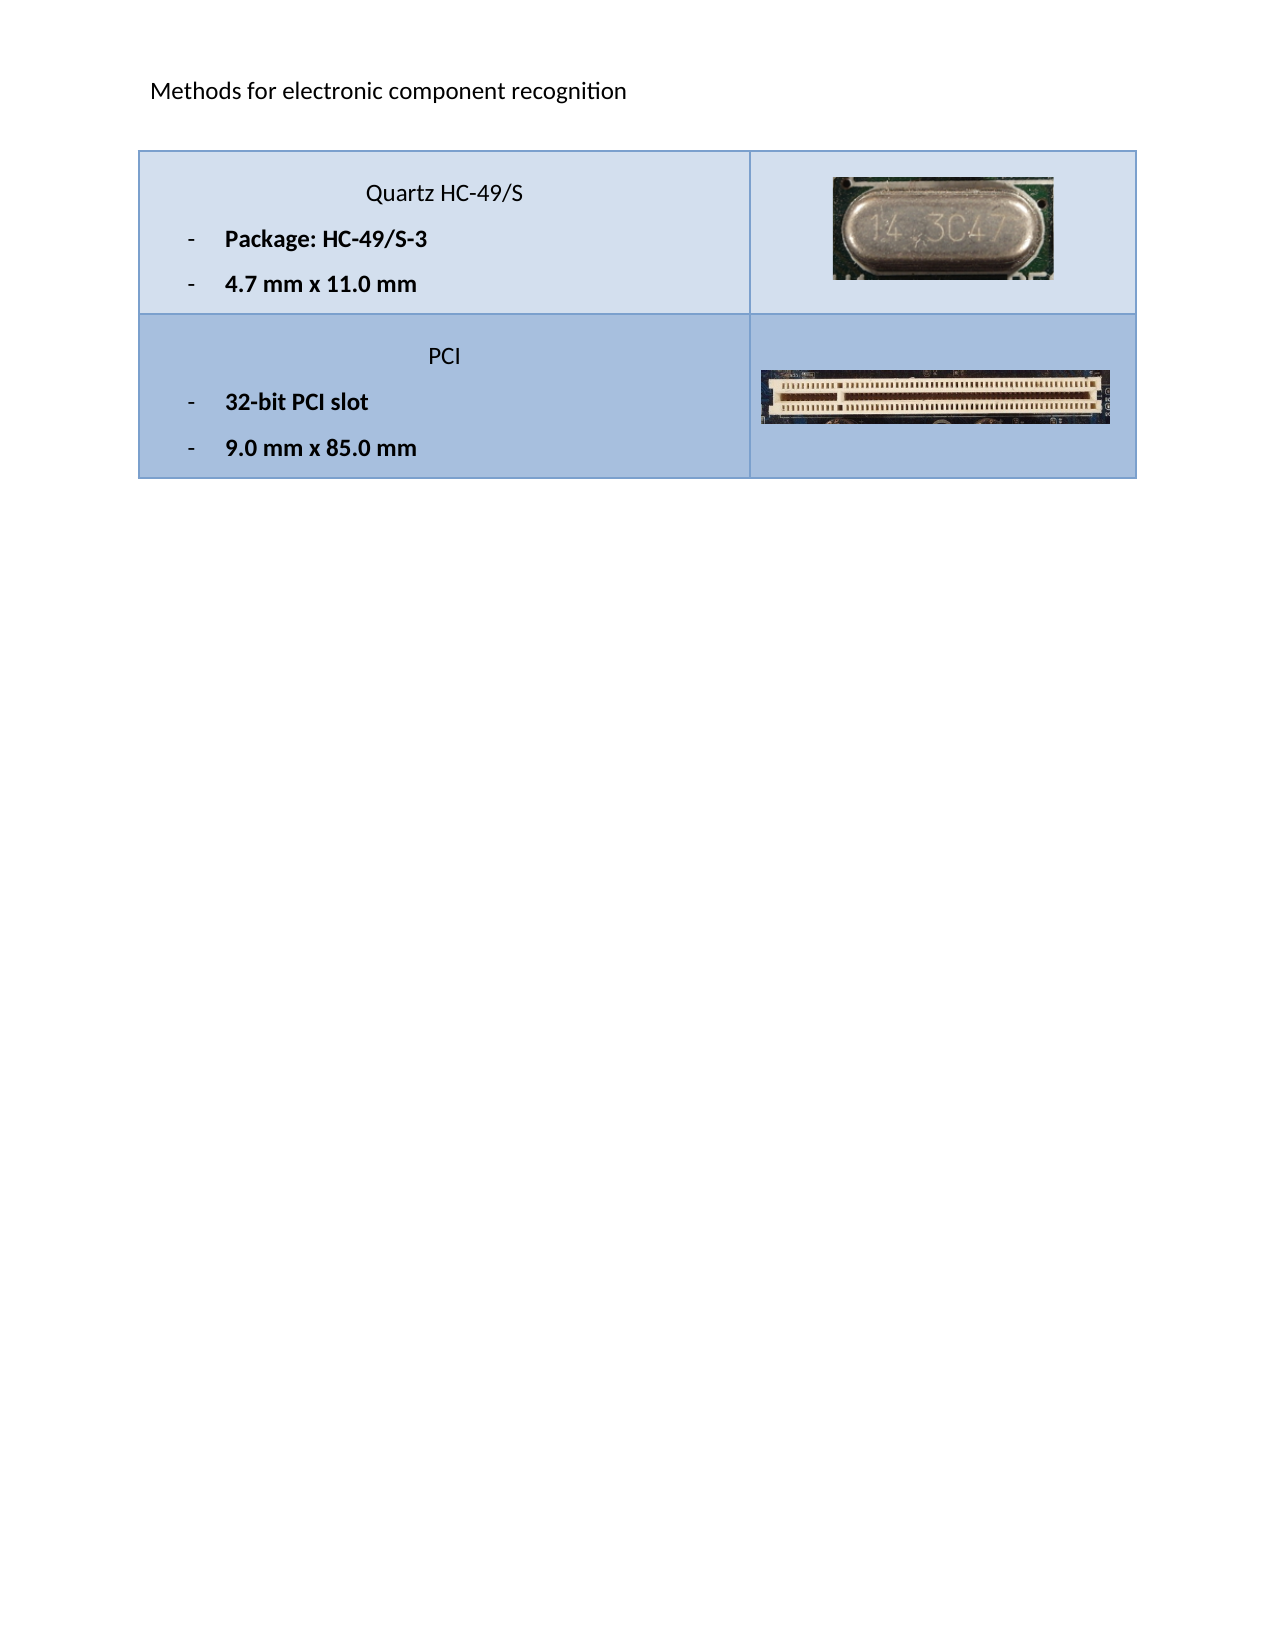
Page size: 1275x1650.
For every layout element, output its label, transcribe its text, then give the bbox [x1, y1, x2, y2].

picture [761, 370, 1110, 424]
table_cell PCI 32-bit PCI slot 9.0 mm x 85.0 mm [140, 315, 749, 477]
picture [832, 177, 1054, 280]
table_cell Quartz HC-49/S Package: HC-49/S-3 4.7 mm x 11.0 mm [140, 152, 749, 313]
table_cell [751, 152, 1135, 313]
table_cell [751, 315, 1135, 477]
